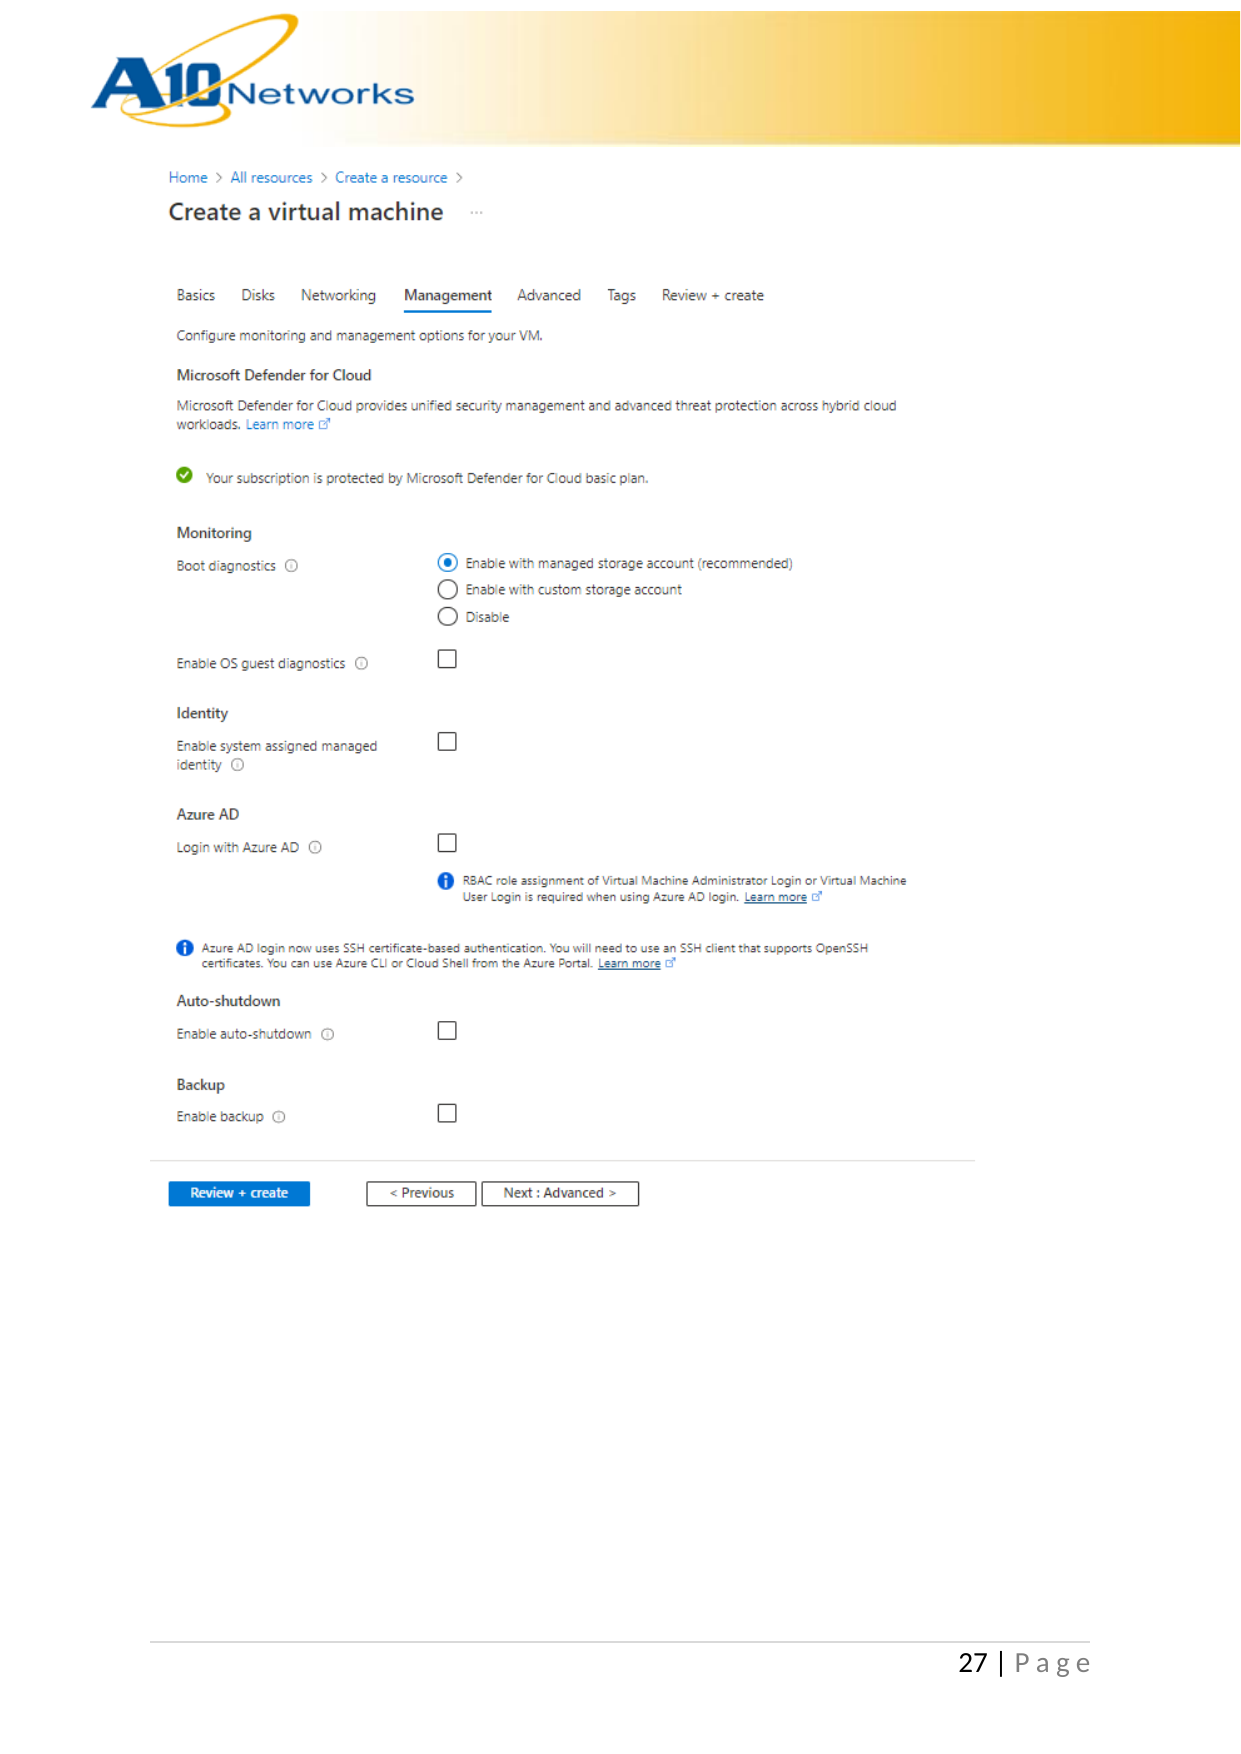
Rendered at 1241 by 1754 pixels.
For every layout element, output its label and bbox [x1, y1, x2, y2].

picture [0, 11, 1241, 147]
picture [150, 164, 976, 1224]
